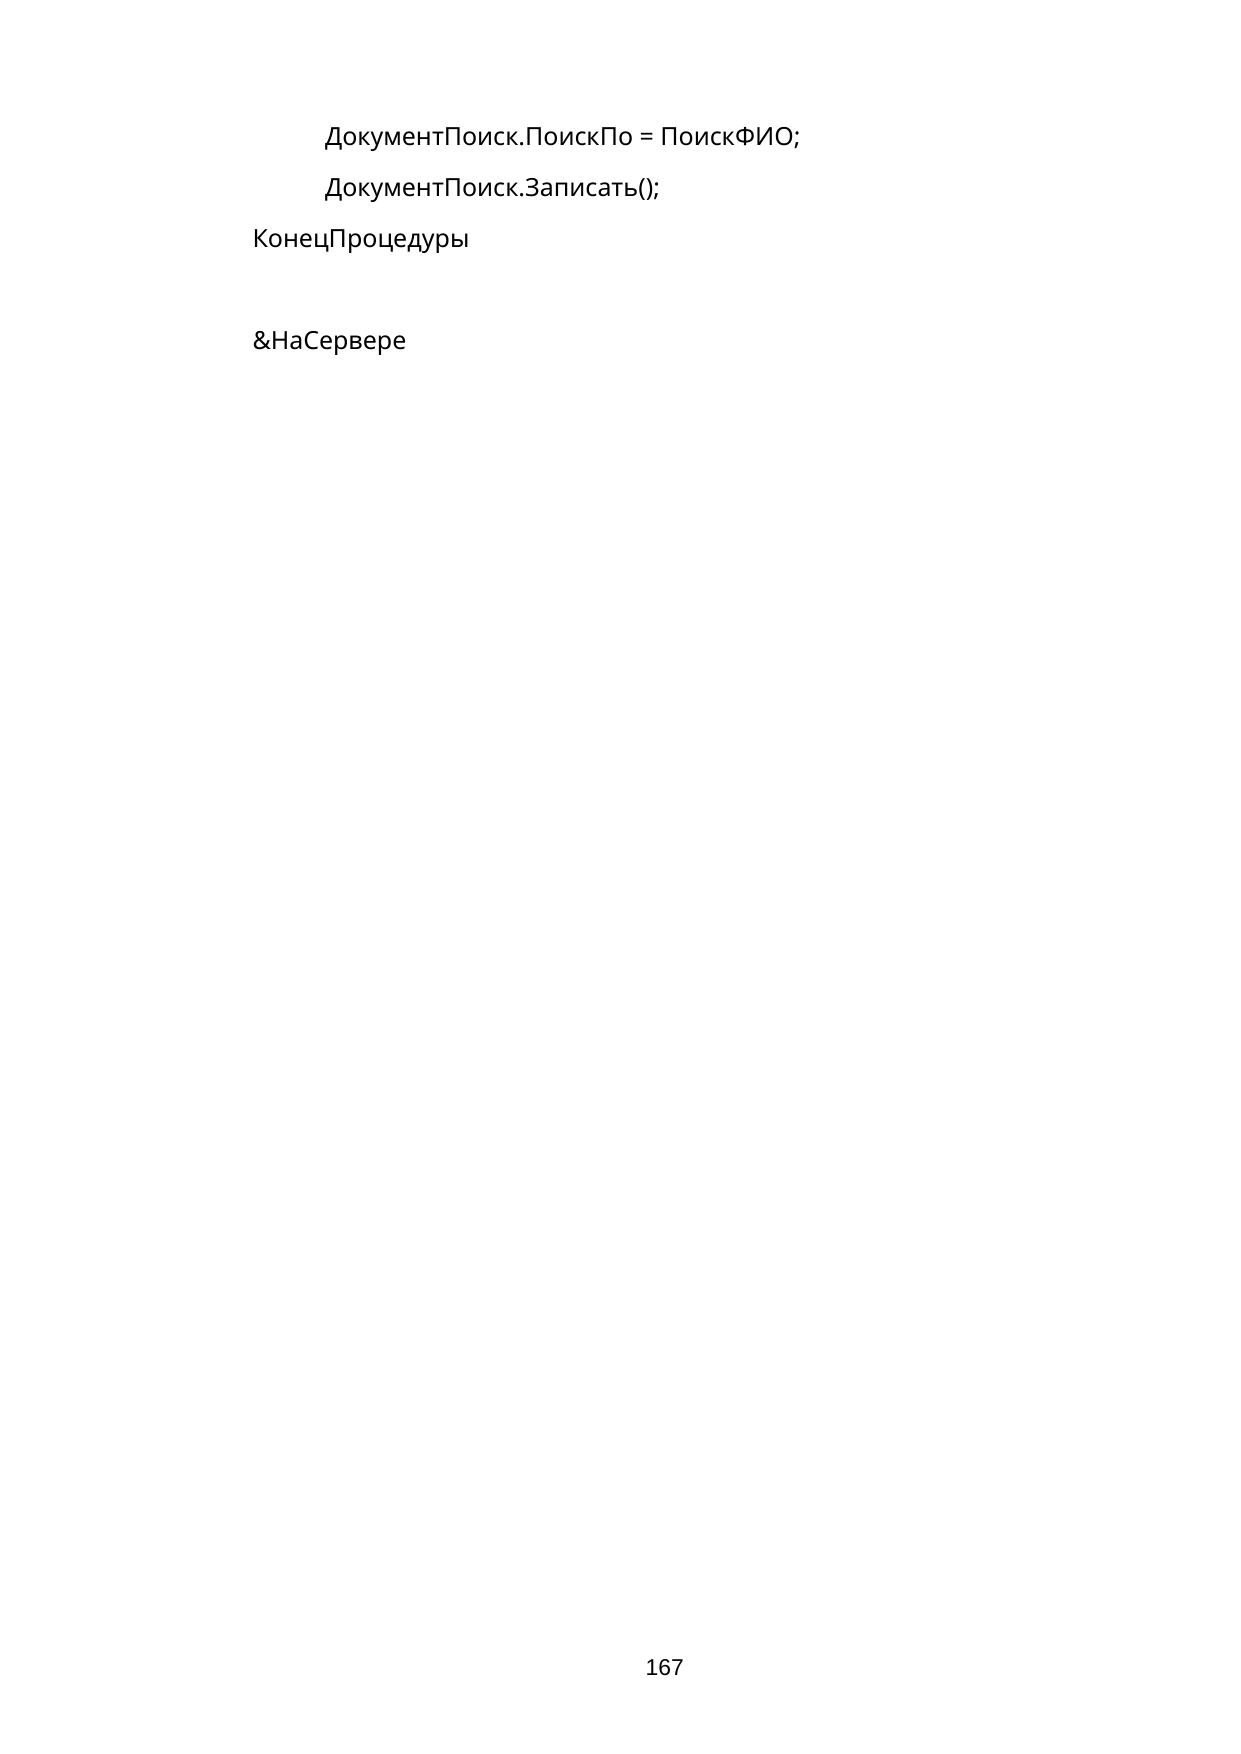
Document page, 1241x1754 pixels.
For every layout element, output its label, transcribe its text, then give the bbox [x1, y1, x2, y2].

list ДокументПоиск.Записать(); [252, 169, 1152, 203]
list ДокументПоиск.ПоискПо = ПоискФИО; [252, 118, 1152, 152]
list КонецПроцедуры [252, 220, 1152, 254]
list &НаСервере [252, 322, 1152, 356]
